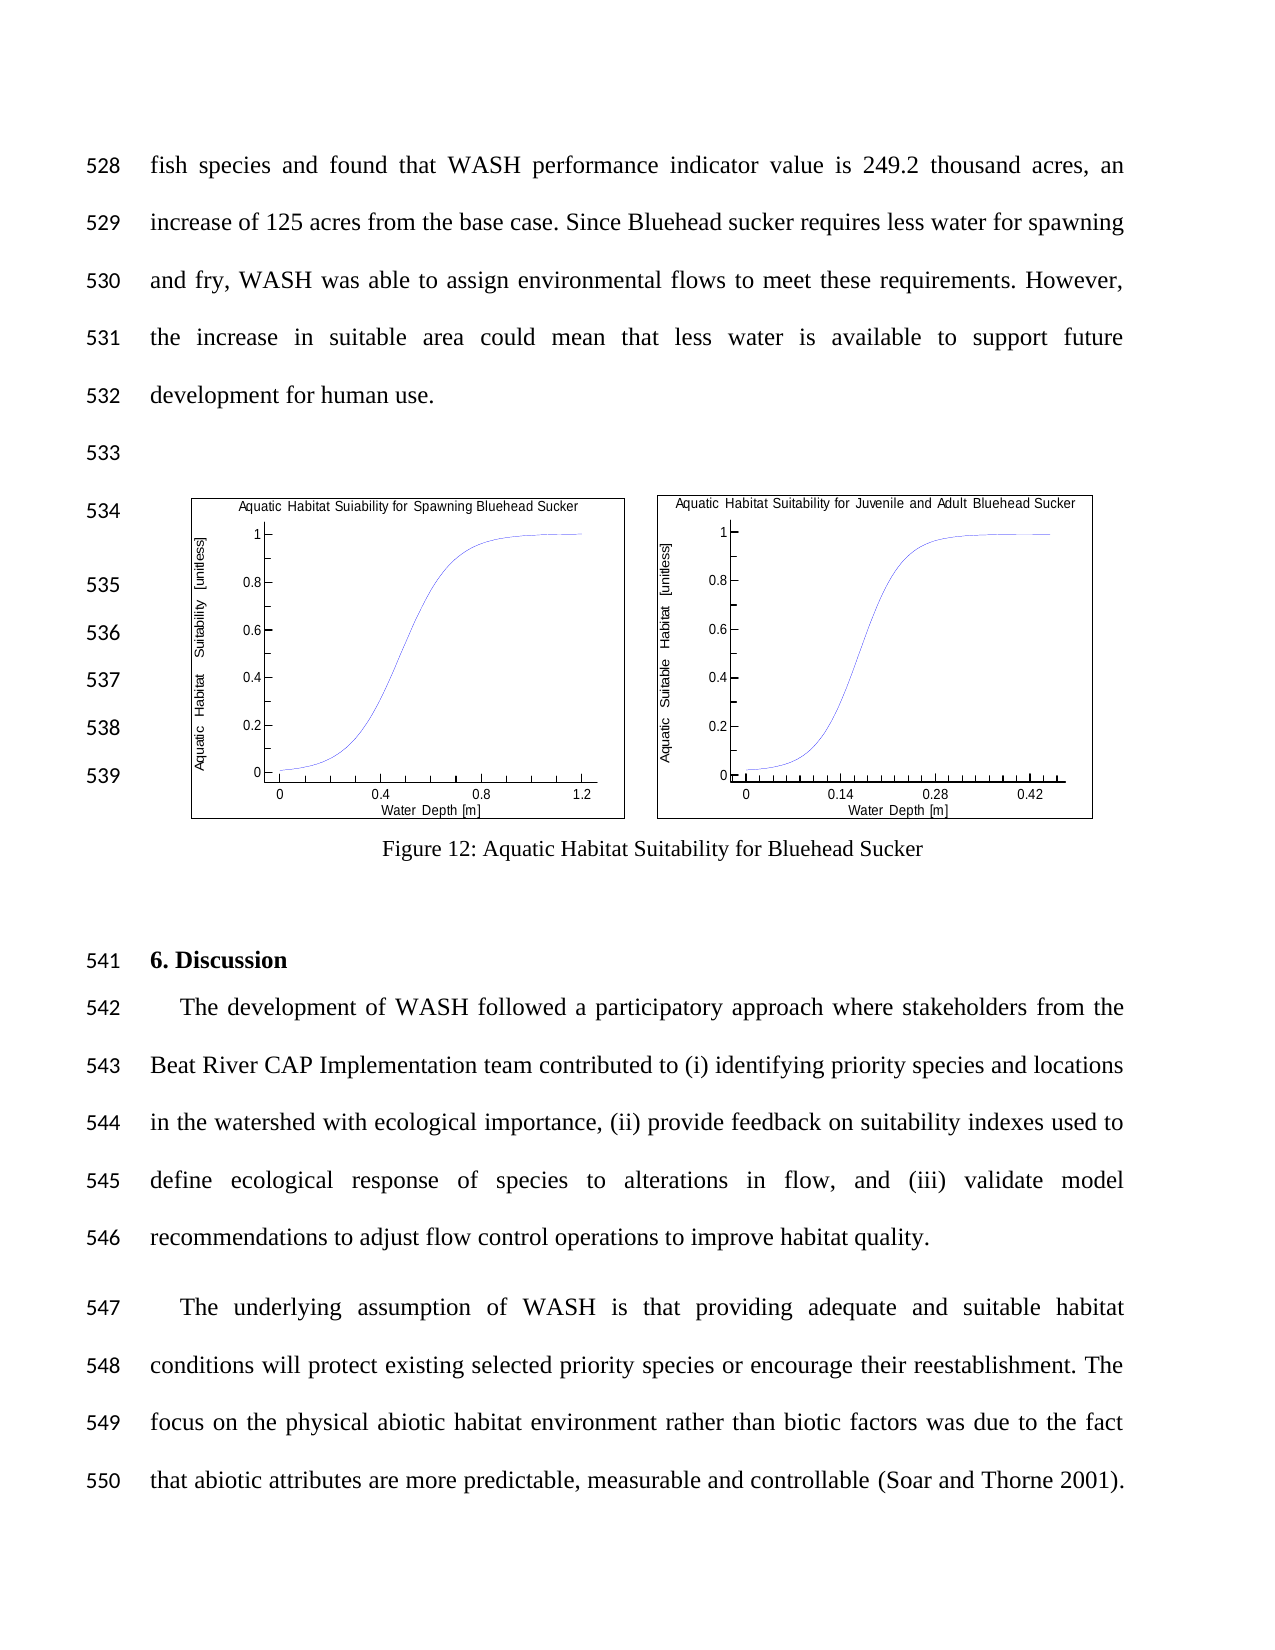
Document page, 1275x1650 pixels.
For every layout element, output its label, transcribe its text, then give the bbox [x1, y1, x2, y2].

text The development of WASH followed a participatory approach where stakeholders from the Beat River CAP Implementation team contributed to (i) identifying priority species and locations in the watershed with ecological importance, (ii) provide feedback on suitability indexes used to define ecological response of species to alterations in flow, and (iii) validate model recommendations to adjust flow control operations to improve habitat quality. [150, 992, 1125, 1251]
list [150, 150, 1125, 409]
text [150, 1292, 1125, 1494]
text 6. Discussion [150, 945, 1125, 973]
